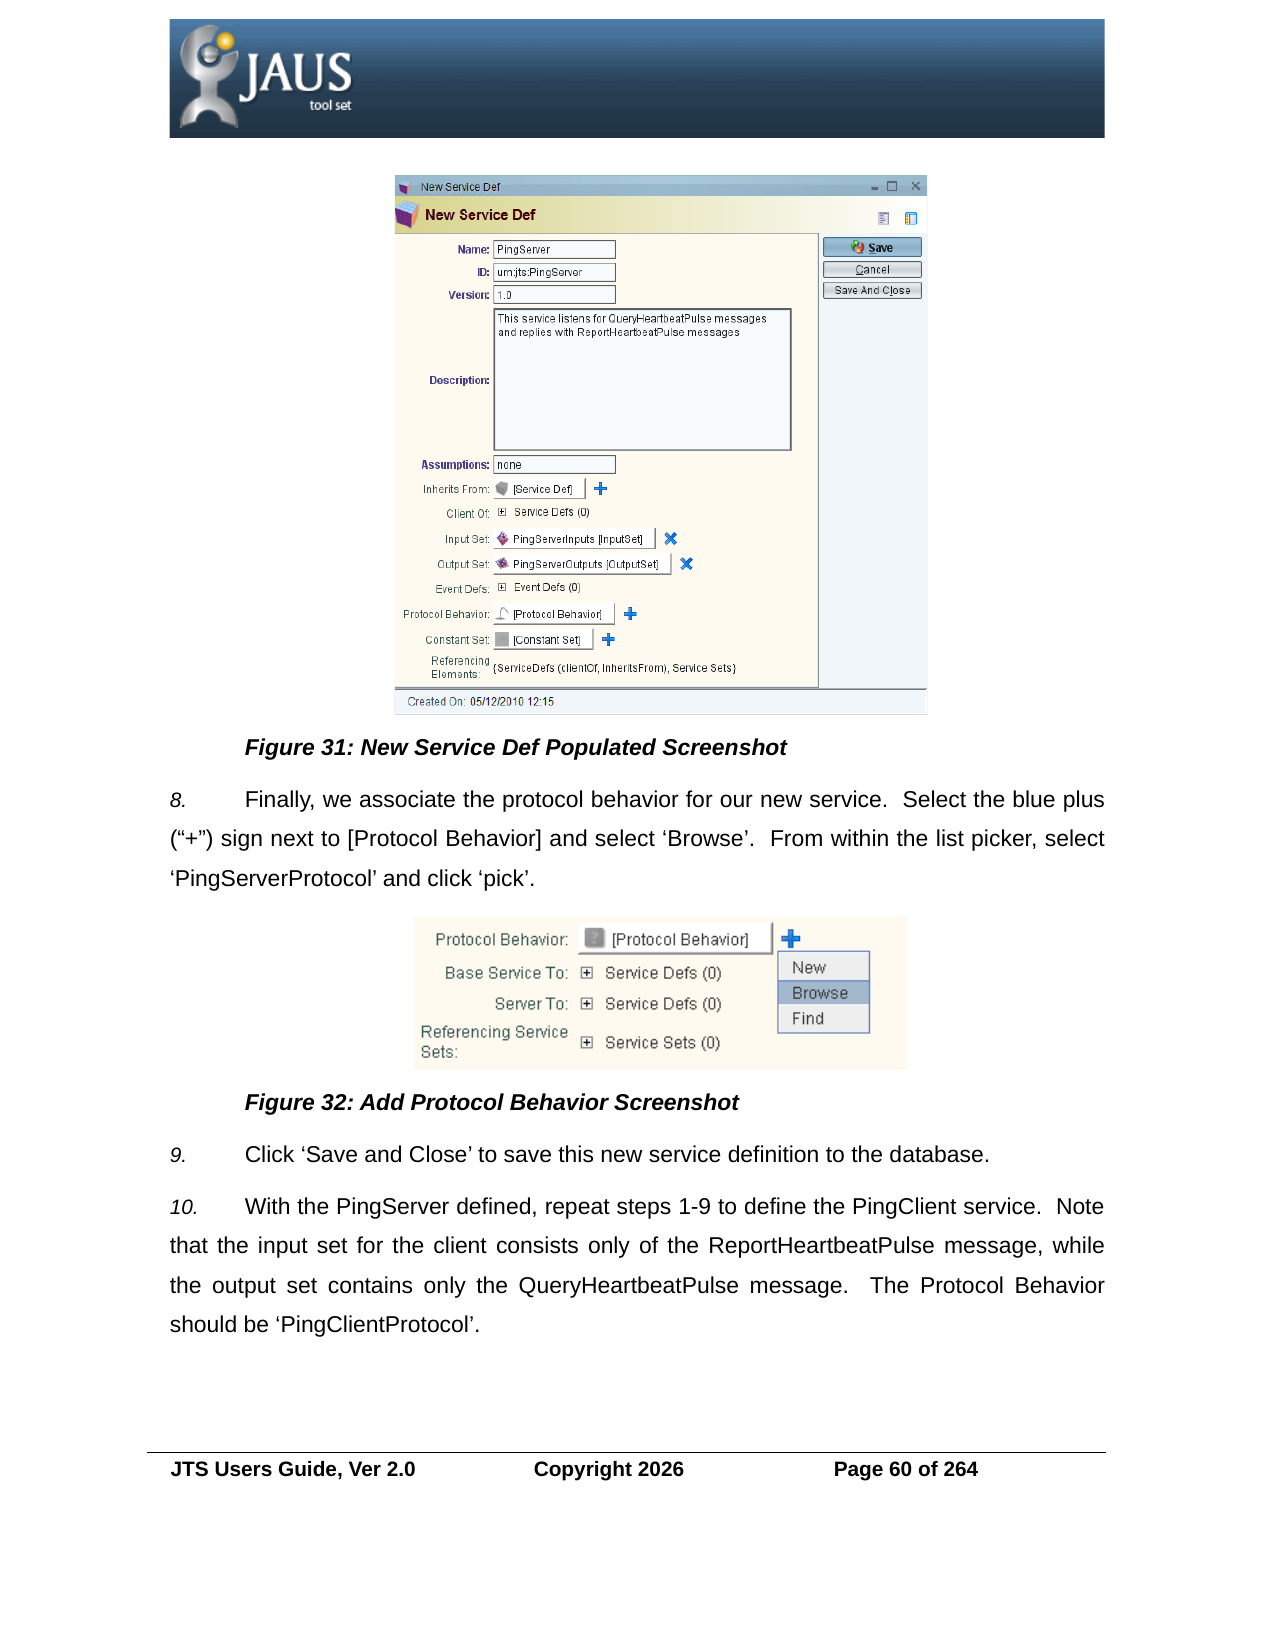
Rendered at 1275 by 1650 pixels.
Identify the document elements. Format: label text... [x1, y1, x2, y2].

text Figure 32: Add Protocol Behavior Screenshot [244, 1088, 1106, 1116]
list With the PingServer defined, repeat steps 1-9 to define the PingClient service. Note that the input set for the client consists only of the ReportHeartbeatPulse message, while the output set contains only the QueryHeartbeatPulse message. The Protocol Behavior should be ‘PingClientProtocol’. [169, 1193, 1106, 1337]
list Finally, we associate the protocol behavior for our new service. Select the blue plus (“+”) sign next to [Protocol Behavior] and select ‘Browse’. From within the list picker, select ‘PingServerProtocol’ and click ‘pick’. [169, 786, 1106, 891]
list Click ‘Save and Close’ to save this new service definition to the database. [169, 1141, 1106, 1167]
text Figure 31: New Service Def Populated Screenshot [244, 734, 1106, 761]
picture [169, 19, 1105, 138]
picture [414, 916, 908, 1070]
picture [394, 175, 928, 715]
